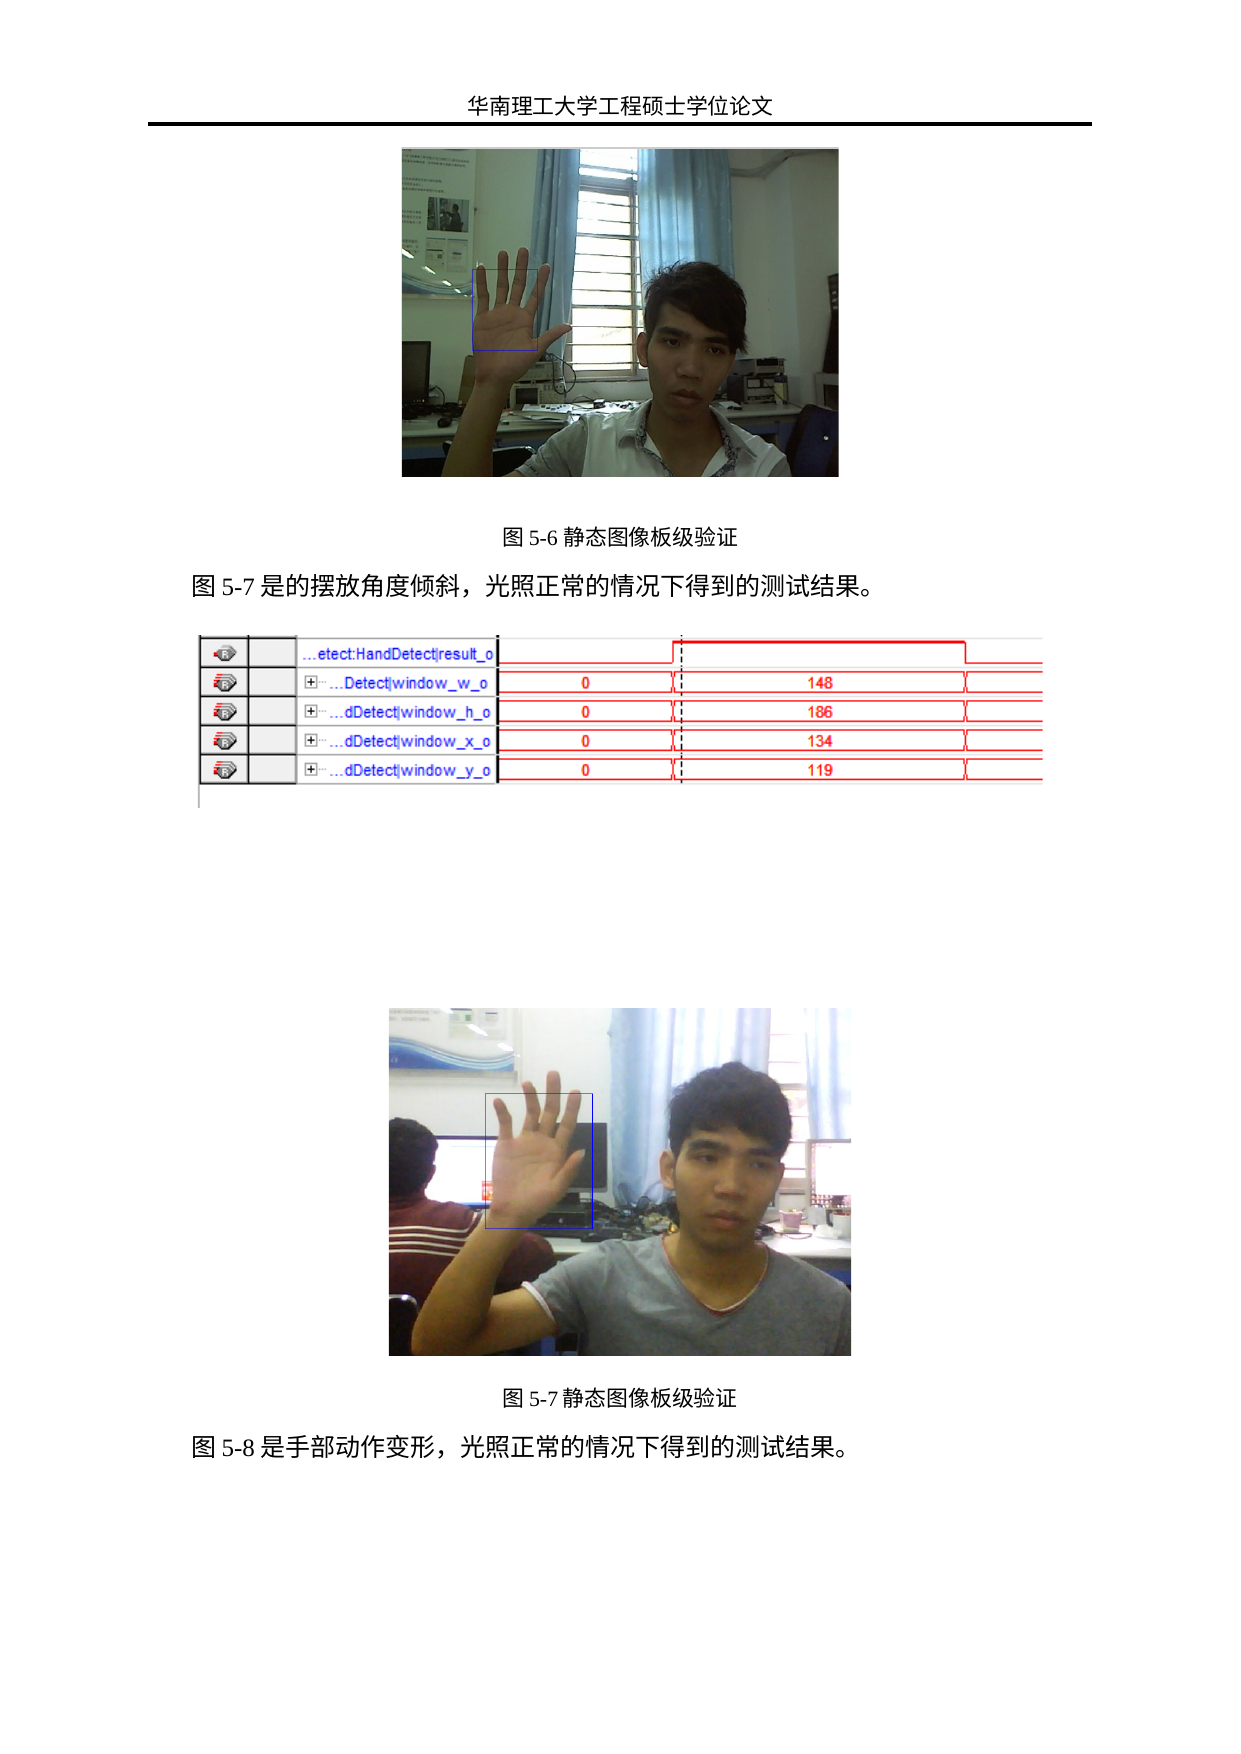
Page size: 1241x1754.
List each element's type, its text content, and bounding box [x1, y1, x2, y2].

text 图5-7是的摆放角度倾斜，光照正常的情况下得到的测试结果。 [148, 552, 1092, 617]
picture [197, 635, 1043, 808]
text 图5-8是手部动作变形，光照正常的情况下得到的测试结果。 [148, 1413, 1092, 1478]
picture [388, 1008, 852, 1356]
text 图5-6 静态图像板级验证 [173, 519, 1067, 552]
text 图5-7静态图像板级验证 [173, 1381, 1067, 1413]
picture [401, 147, 839, 477]
